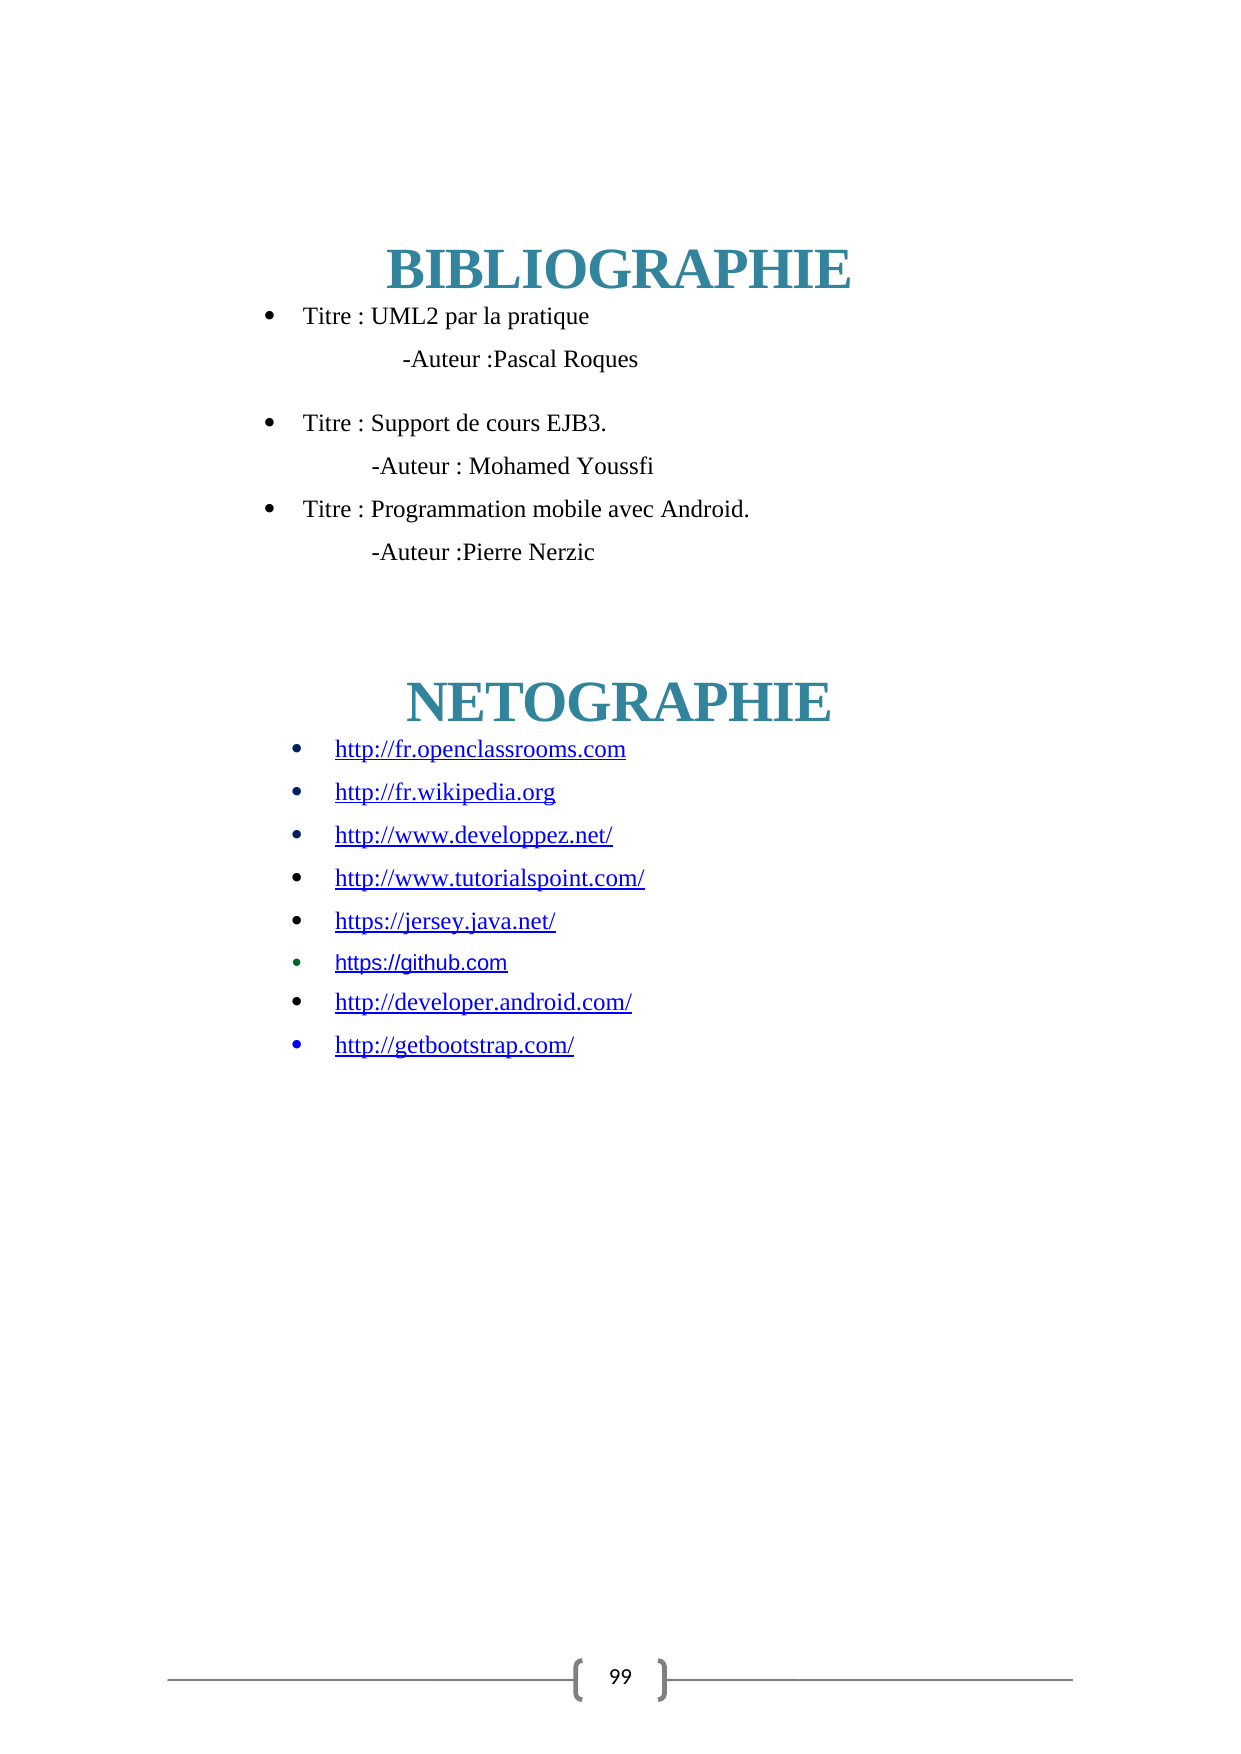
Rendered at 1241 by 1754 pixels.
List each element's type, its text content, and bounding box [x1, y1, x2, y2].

list http://developer.android.com/ [297, 987, 1093, 1016]
list https://jersey.java.net/ [297, 906, 1093, 935]
list http://fr.openclassrooms.com [297, 734, 1093, 763]
title BIBLIOGRAPHIE [148, 234, 1093, 301]
text -Auteur :Pierre Nerzic [303, 537, 1093, 566]
list -Auteur :Pascal Roques [373, 344, 1093, 373]
list http://getbootstrap.com/ [297, 1030, 1093, 1059]
list Titre : Programmation mobile avec Android. [265, 494, 1093, 523]
list http://www.tutorialspoint.com/ [297, 863, 1093, 892]
title NETOGRAPHIE [148, 667, 1093, 734]
list https://github.com [297, 949, 1093, 975]
list Titre : UML2 par la pratique [265, 301, 1093, 330]
list http://fr.wikipedia.org [297, 777, 1093, 806]
text -Auteur : Mohamed Youssfi [303, 451, 1093, 480]
list http://www.developpez.net/ [297, 820, 1093, 849]
list Titre : Support de cours EJB3. [265, 408, 1093, 437]
